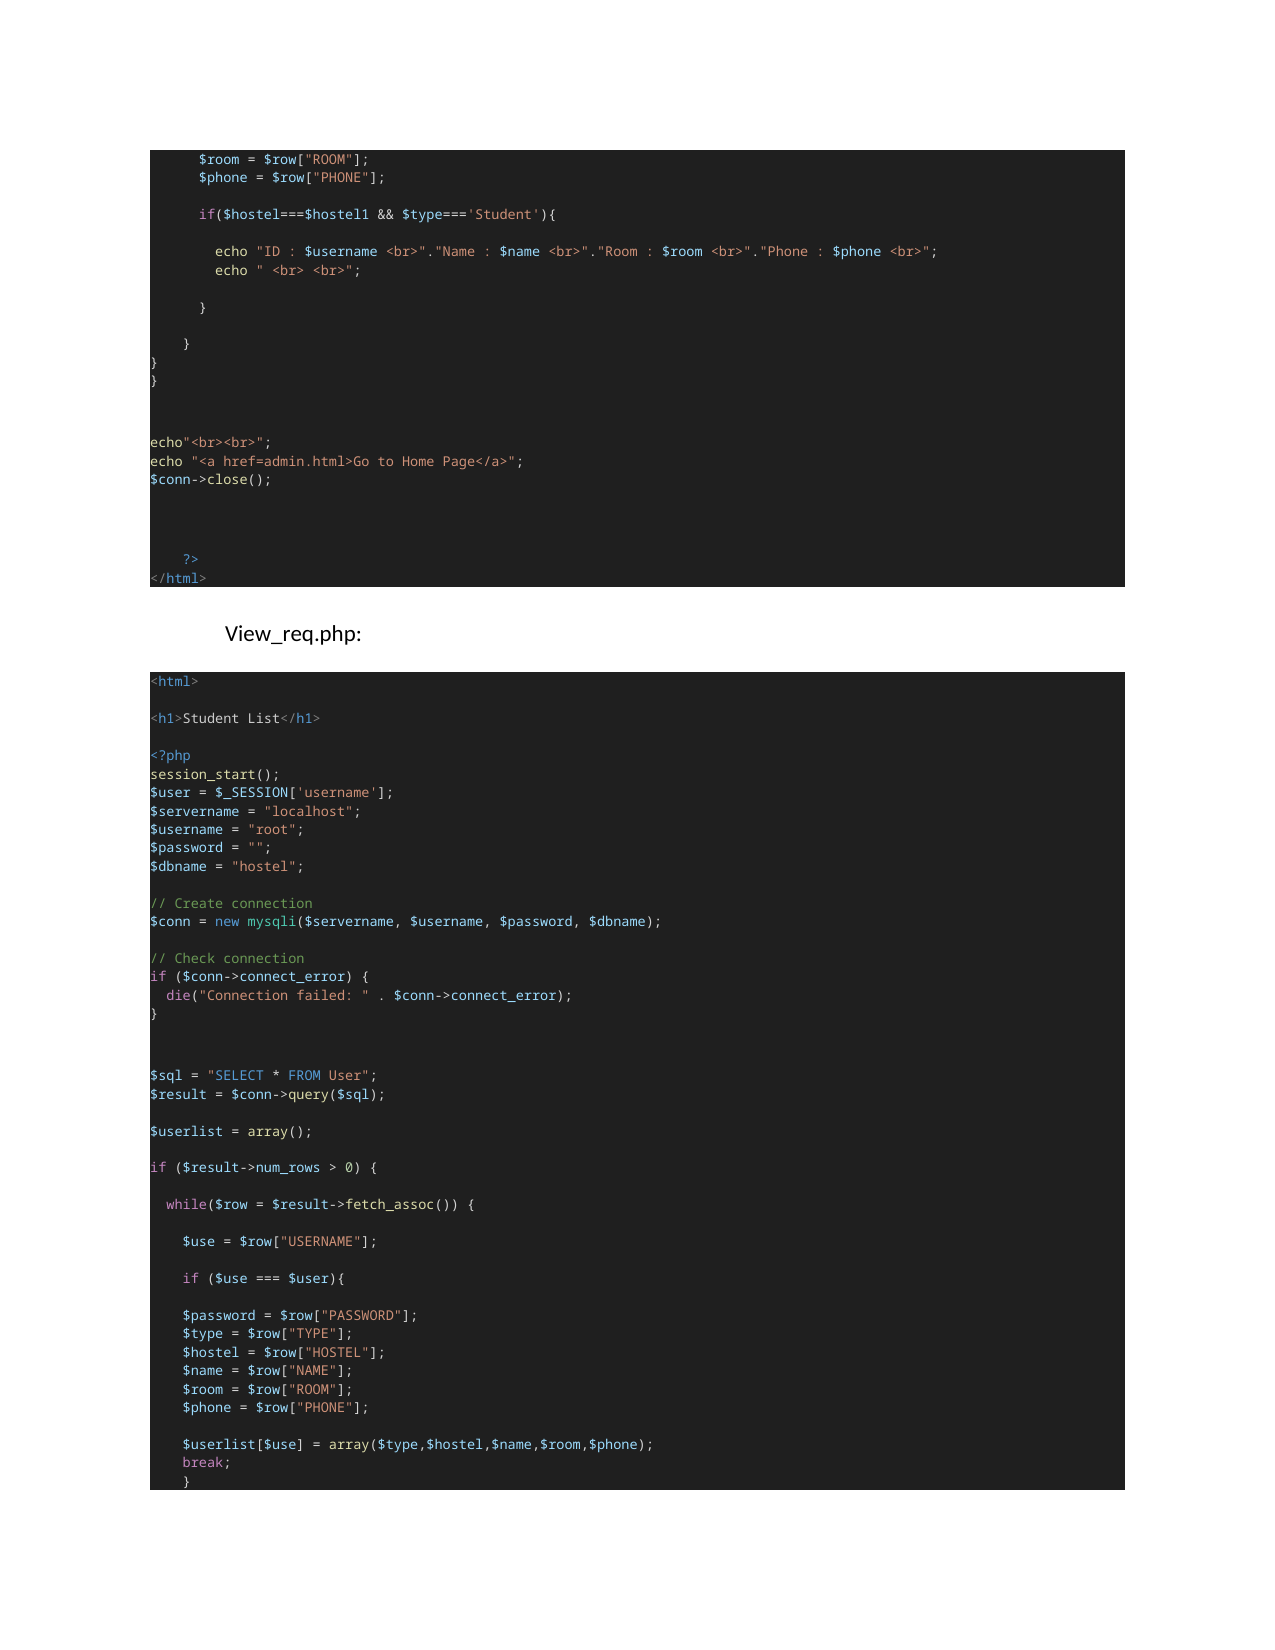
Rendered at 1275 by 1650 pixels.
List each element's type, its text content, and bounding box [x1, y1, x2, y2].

text if ($use === $user){ [150, 1269, 1125, 1287]
text <h1>Student List</h1> [150, 709, 1125, 728]
text $use = $row["USERNAME"]; [150, 1232, 1125, 1251]
text $password = $row["PASSWORD"]; [150, 1306, 1125, 1324]
text } [150, 1004, 1125, 1023]
text if ($result->num_rows > 0) { [150, 1158, 1125, 1177]
text </html> [150, 569, 1125, 587]
text if($hostel===$hostel1 && $type==='Student'){ [150, 205, 1125, 224]
text echo " <br> <br>"; [150, 261, 1125, 279]
text // Check connection [150, 949, 1125, 967]
text $userlist = array(); [150, 1121, 1125, 1140]
text $username = "root"; [150, 820, 1125, 838]
text $dbname = "hostel"; [150, 857, 1125, 875]
text $type = $row["TYPE"]; [150, 1324, 1125, 1343]
text $result = $conn->query($sql); [150, 1084, 1125, 1103]
text } [150, 297, 1125, 316]
text break; [150, 1453, 1125, 1472]
text } [150, 353, 1125, 371]
text die("Connection failed: " . $conn->connect_error); [150, 986, 1125, 1004]
text echo "<a href=admin.html>Go to Home Page</a>"; [150, 452, 1125, 470]
text <html> [150, 672, 1125, 691]
text ?> [150, 550, 1125, 569]
text $phone = $row["PHONE"]; [150, 1398, 1125, 1416]
text $phone = $row["PHONE"]; [150, 168, 1125, 187]
text $name = $row["NAME"]; [150, 1361, 1125, 1379]
text $sql = "SELECT * FROM User"; [150, 1066, 1125, 1084]
text <?php [150, 746, 1125, 764]
text $user = $_SESSION['username']; [150, 783, 1125, 801]
text // Create connection [150, 894, 1125, 912]
text $room = $row["ROOM"]; [150, 150, 1125, 168]
text $userlist[$use] = array($type,$hostel,$name,$room,$phone); [150, 1435, 1125, 1453]
text if ($conn->connect_error) { [150, 967, 1125, 986]
text } [150, 334, 1125, 353]
text while($row = $result->fetch_assoc()) { [150, 1195, 1125, 1214]
text $conn->close(); [150, 470, 1125, 488]
text $hostel = $row["HOSTEL"]; [150, 1343, 1125, 1361]
list View_req.php: [225, 619, 1125, 647]
text $servername = "localhost"; [150, 801, 1125, 820]
text $room = $row["ROOM"]; [150, 1379, 1125, 1398]
text session_start(); [150, 764, 1125, 783]
text } [150, 371, 1125, 390]
text echo"<br><br>"; [150, 433, 1125, 452]
text $conn = new mysqli($servername, $username, $password, $dbname); [150, 912, 1125, 931]
text $password = ""; [150, 838, 1125, 857]
text echo "ID : $username <br>"."Name : $name <br>"."Room : $room <br>"."Phone : $phone <br>"; [150, 242, 1125, 261]
text } [150, 1472, 1125, 1490]
